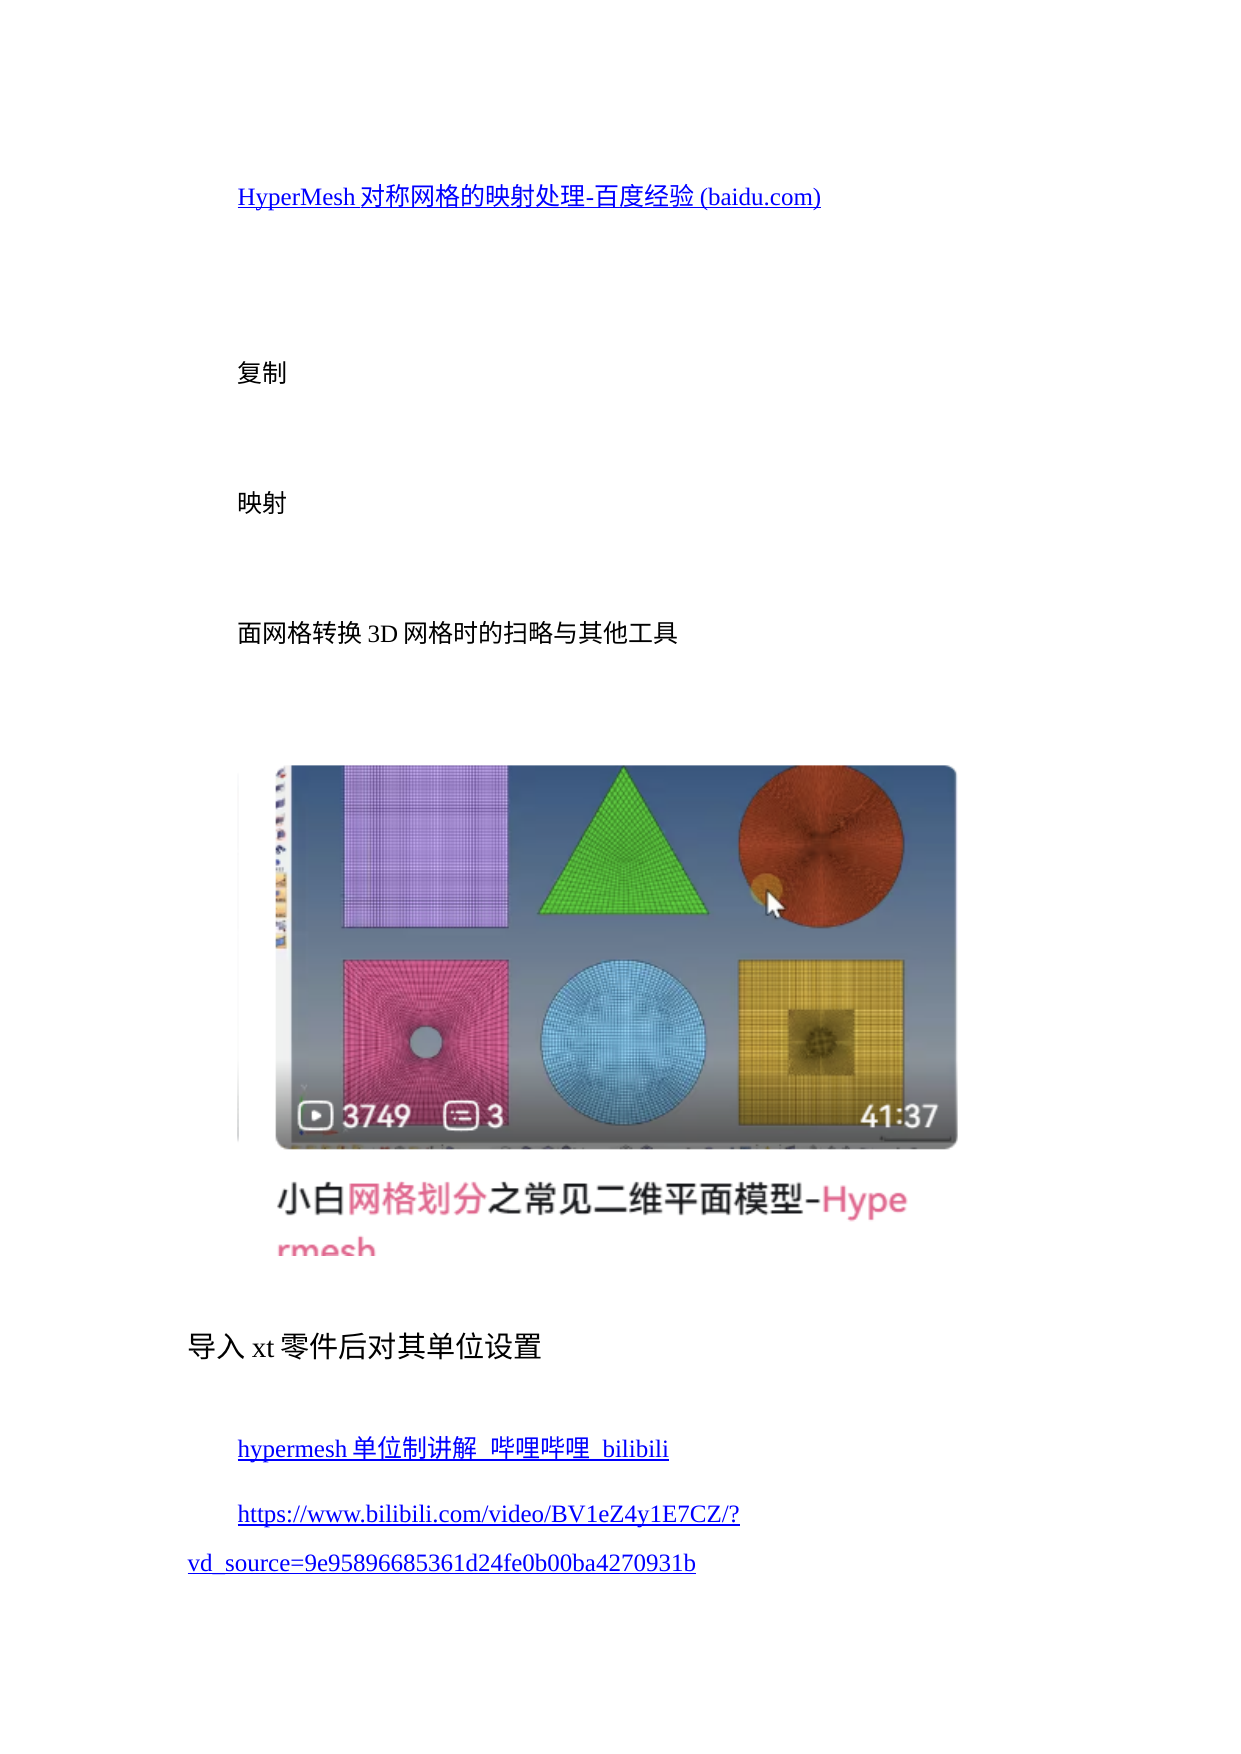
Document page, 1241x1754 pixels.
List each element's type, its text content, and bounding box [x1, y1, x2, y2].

text https://www.bilibili.com/video/BV1eZ4y1E7CZ/?vd_source=9e95896685361d24fe0b00ba4270931b [187, 1497, 1053, 1579]
text 面网格转换3D网格时的扫略与其他工具 [187, 599, 1053, 664]
text HyperMesh对称网格的映射处理-百度经验 (baidu.com) [187, 162, 1053, 227]
text 复制 [187, 339, 1053, 404]
subtitle 导入xt零件后对其单位设置 [187, 1312, 1053, 1377]
text hypermesh单位制讲解_哔哩哔哩_bilibili [187, 1414, 1053, 1479]
text 映射 [187, 469, 1053, 534]
picture [237, 728, 972, 1256]
